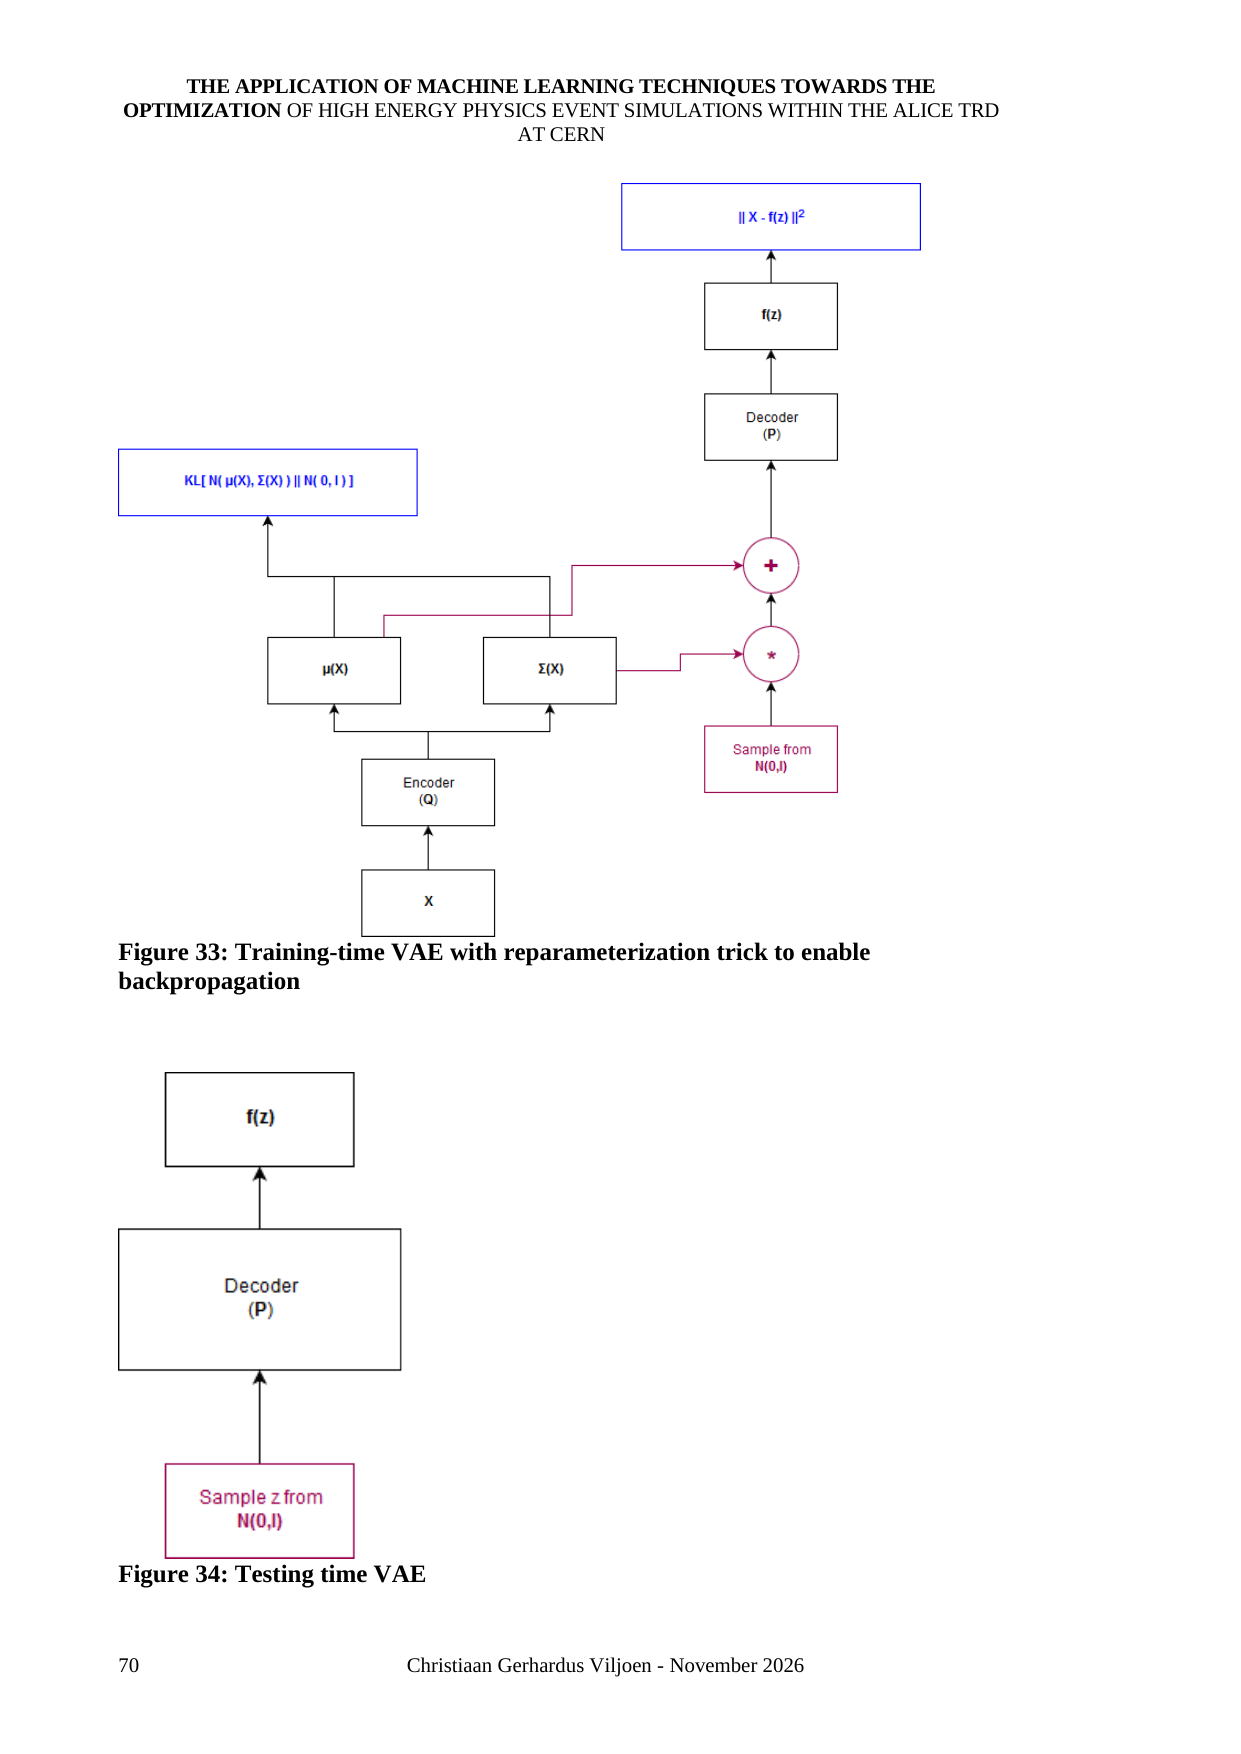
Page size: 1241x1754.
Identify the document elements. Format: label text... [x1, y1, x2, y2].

text Figure 34: Testing time VAE [118, 1559, 1004, 1588]
picture [118, 1072, 402, 1559]
text Figure 33: Training-time VAE with reparameterization trick to enable backpropagation [118, 937, 1004, 994]
picture [118, 183, 921, 937]
